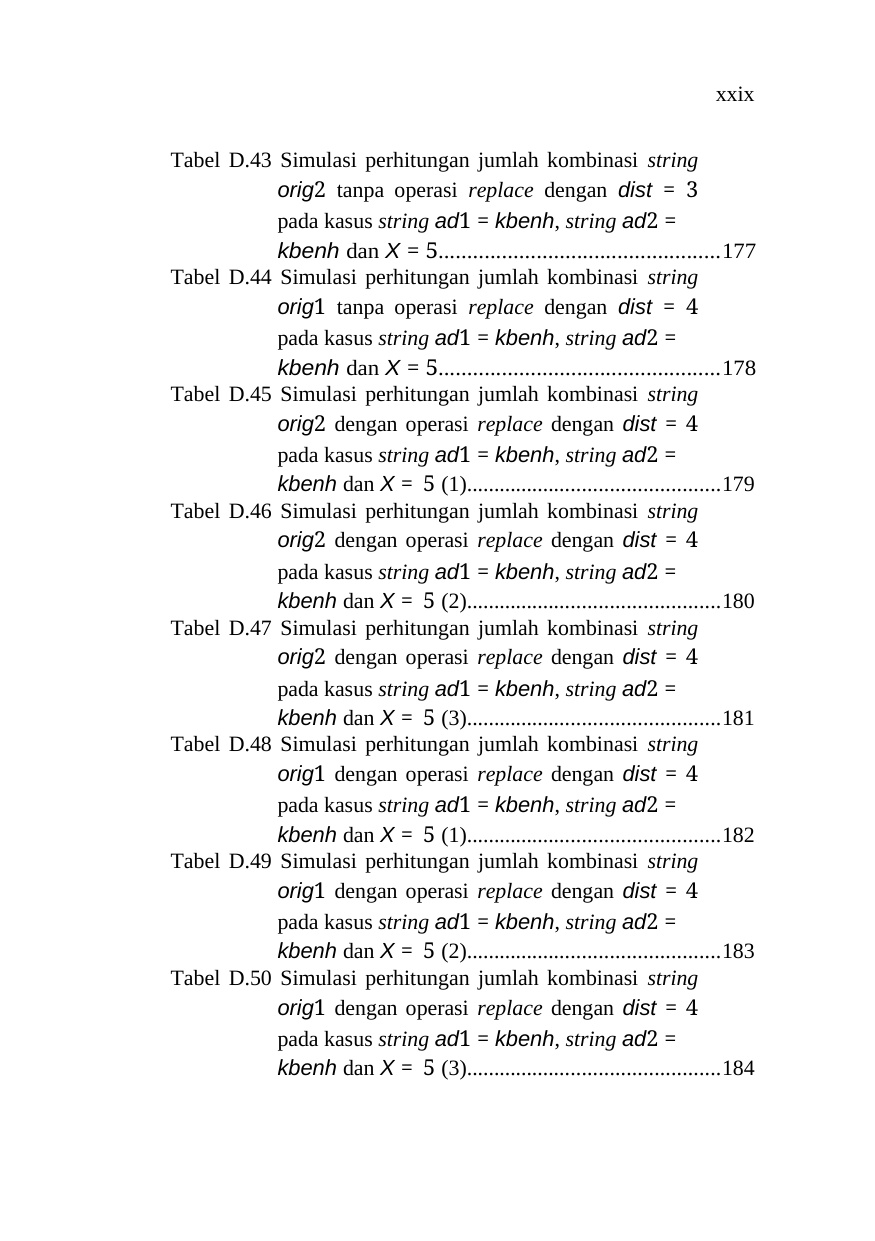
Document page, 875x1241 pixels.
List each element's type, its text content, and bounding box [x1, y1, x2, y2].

text kbenh dan X = 5 (2) 180 [277, 587, 768, 614]
text kbenh dan X = 5 (1) 182 [277, 821, 768, 847]
text kbenh dan X = 5 (3) 184 [277, 1054, 768, 1081]
text Tabel D.47 Simulasi perhitungan jumlah kombinasi string orig2 dengan operasi replace dengan dist = 4 pada kasus string ad1 = kbenh, string ad2 = [170, 614, 698, 702]
text kbenh dan X = 5 177 [277, 237, 768, 263]
text kbenh dan X = 5 (2) 183 [277, 937, 768, 964]
text kbenh dan X = 5 178 [277, 353, 768, 380]
text Tabel D.44 Simulasi perhitungan jumlah kombinasi string orig1 tanpa operasi replace dengan dist = 4 pada kasus string ad1 = kbenh, string ad2 = [170, 264, 698, 352]
text kbenh dan X = 5 (1) 179 [277, 470, 768, 497]
text Tabel D.46 Simulasi perhitungan jumlah kombinasi string orig2 dengan operasi replace dengan dist = 4 pada kasus string ad1 = kbenh, string ad2 = [170, 498, 698, 586]
text kbenh dan X = 5 (3) 181 [277, 704, 768, 731]
text Tabel D.48 Simulasi perhitungan jumlah kombinasi string orig1 dengan operasi replace dengan dist = 4 pada kasus string ad1 = kbenh, string ad2 = [170, 731, 698, 819]
text Tabel D.45 Simulasi perhitungan jumlah kombinasi string orig2 dengan operasi replace dengan dist = 4 pada kasus string ad1 = kbenh, string ad2 = [170, 381, 698, 469]
text Tabel D.50 Simulasi perhitungan jumlah kombinasi string orig1 dengan operasi replace dengan dist = 4 pada kasus string ad1 = kbenh, string ad2 = [170, 965, 698, 1053]
text Tabel D.43 Simulasi perhitungan jumlah kombinasi string orig2 tanpa operasi replace dengan dist = 3 pada kasus string ad1 = kbenh, string ad2 = [170, 147, 698, 235]
text Tabel D.49 Simulasi perhitungan jumlah kombinasi string orig1 dengan operasi replace dengan dist = 4 pada kasus string ad1 = kbenh, string ad2 = [170, 848, 698, 936]
